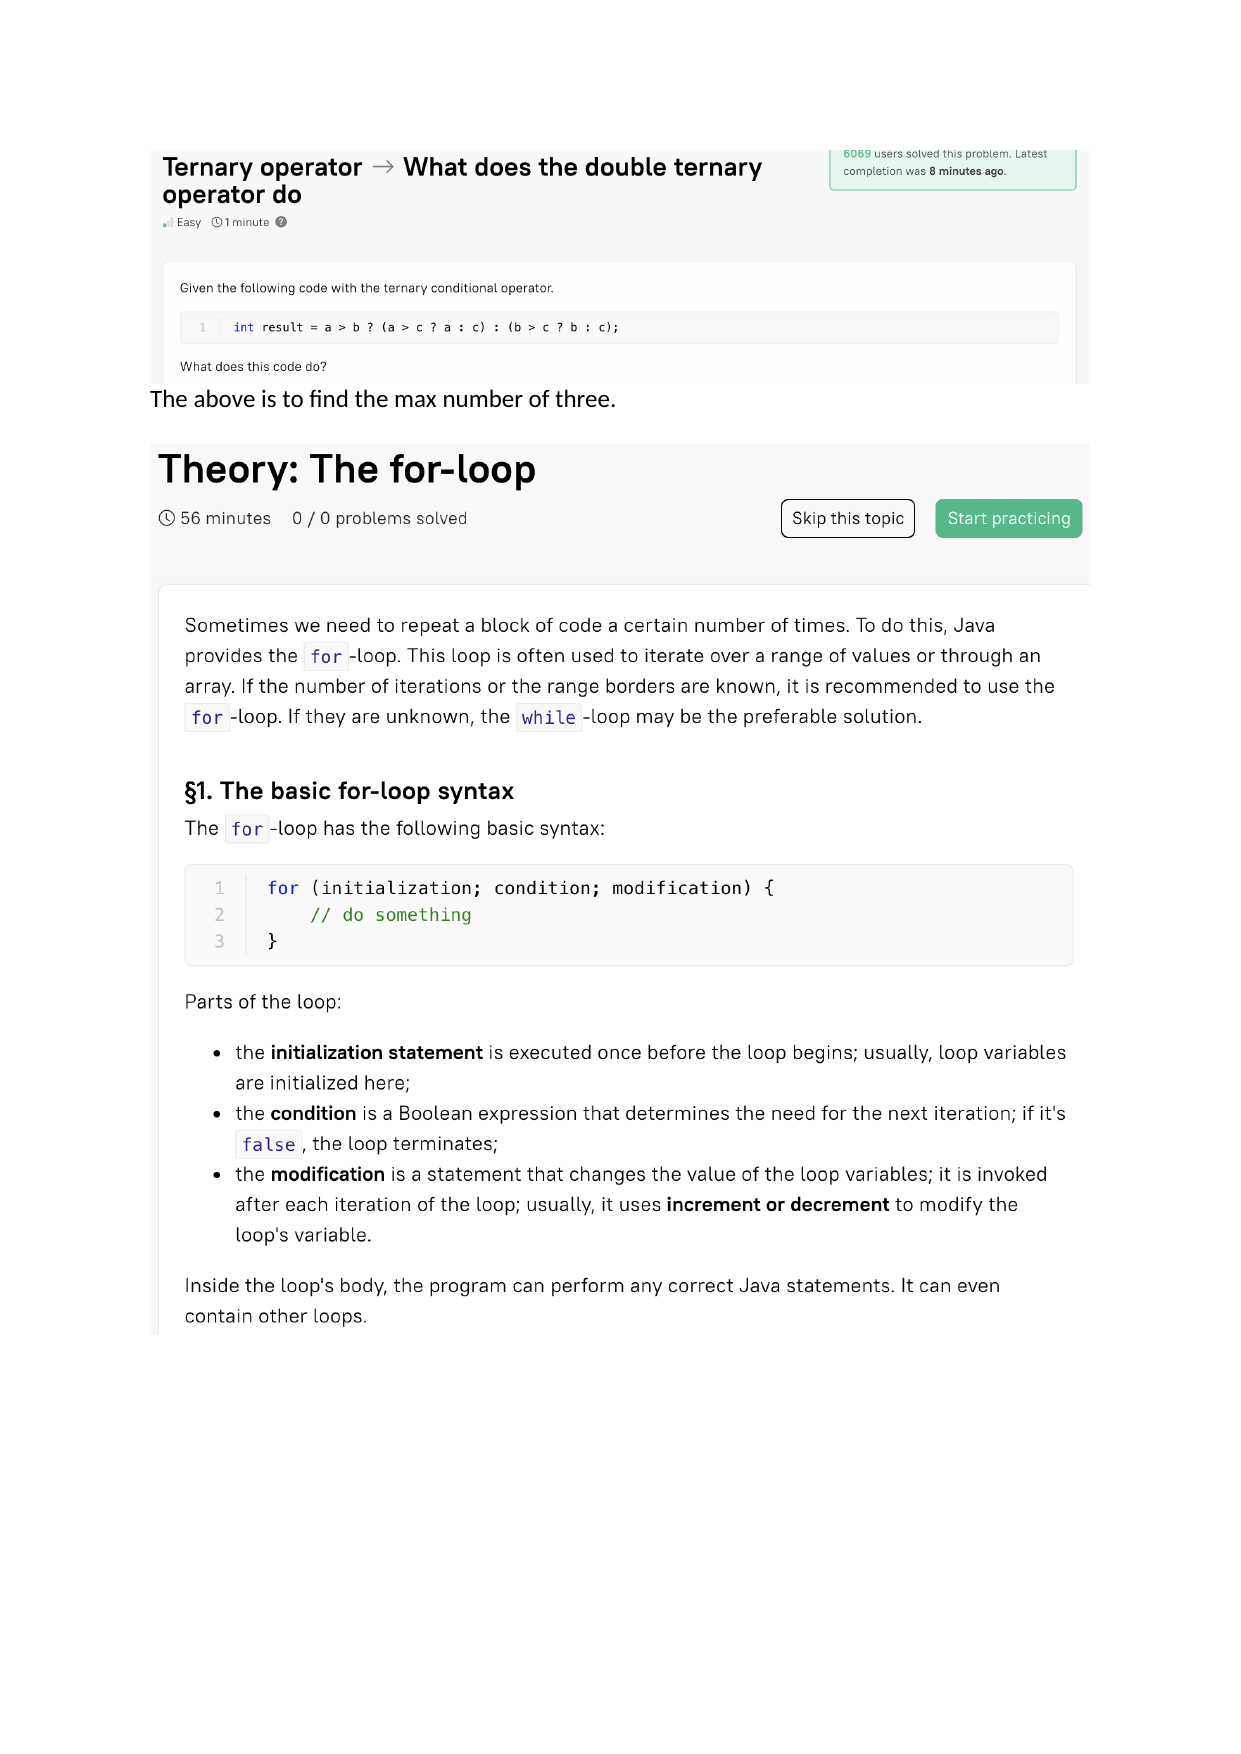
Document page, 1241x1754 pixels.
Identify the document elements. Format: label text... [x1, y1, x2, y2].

picture [150, 444, 1091, 1335]
text The above is to find the max number of three. [150, 384, 1090, 414]
picture [150, 150, 1091, 384]
